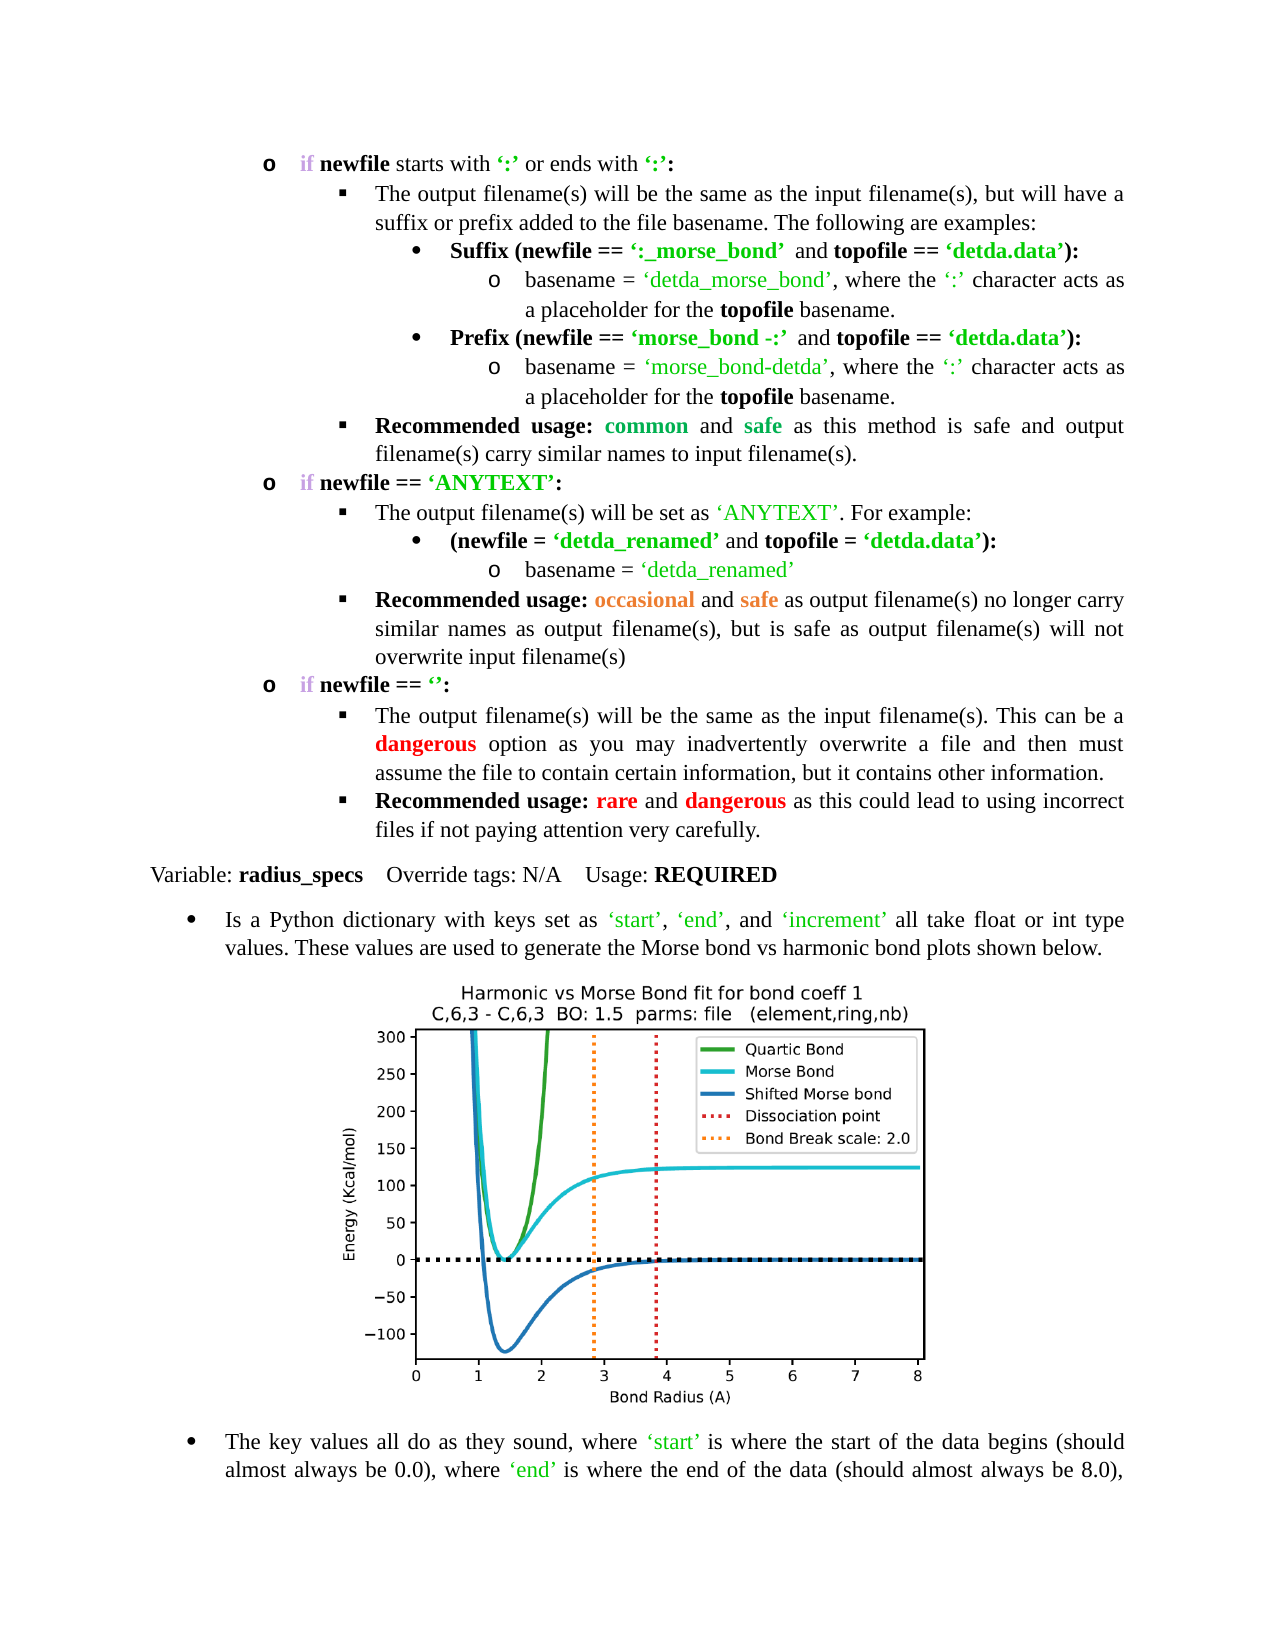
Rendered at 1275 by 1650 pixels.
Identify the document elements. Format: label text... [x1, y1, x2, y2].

picture [337, 979, 938, 1409]
list (newfile = ‘detda_renamed’ and topofile = ‘detda.data’): [412, 527, 1125, 554]
list The output filename(s) will be the same as the input filename(s). This can be a dangerous option as you may inadvertently overwrite a file and then must assume the file to contain certain information, but it contains other information. [337, 702, 1125, 785]
list The output filename(s) will be set as ‘ANYTEXT’. For example: [337, 499, 1125, 525]
list Recommended usage: occasional and safe as output filename(s) no longer carry similar names as output filename(s), but is safe as output filename(s) will not overwrite input filename(s) [337, 586, 1125, 669]
list if newfile starts with ‘:’ or ends with ‘:’: [262, 150, 1125, 178]
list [187, 1428, 1125, 1483]
list Is a Python dictionary with keys set as ‘start’, ‘end’, and ‘increment’ all take float or int type values. These values are used to generate the Morse bond vs harmonic bond plots shown below. [187, 906, 1125, 961]
list basename = ‘detda_morse_bond’, where the ‘:’ character acts as a placeholder for the topofile basename. [487, 266, 1125, 322]
text Variable: radius_specs Override tags: N/A Usage: REQUIRED [150, 861, 1125, 887]
list if newfile == ‘ANYTEXT’: [262, 468, 1125, 497]
list if newfile == ‘’: [262, 672, 1125, 700]
list Recommended usage: common and safe as this method is safe and output filename(s) carry similar names to input filename(s). [337, 412, 1125, 466]
list Suffix (newfile == ‘:_morse_bond’ and topofile == ‘detda.data’): [412, 237, 1125, 264]
list The output filename(s) will be the same as the input filename(s), but will have a suffix or prefix added to the file basename. The following are examples: [337, 180, 1125, 235]
list basename = ‘morse_bond-detda’, where the ‘:’ character acts as a placeholder for the topofile basename. [487, 353, 1125, 409]
list basename = ‘detda_renamed’ [487, 556, 1125, 584]
list Recommended usage: rare and dangerous as this could lead to using incorrect files if not paying attention very carefully. [337, 787, 1125, 842]
list Prefix (newfile == ‘morse_bond -:’ and topofile == ‘detda.data’): [412, 324, 1125, 351]
